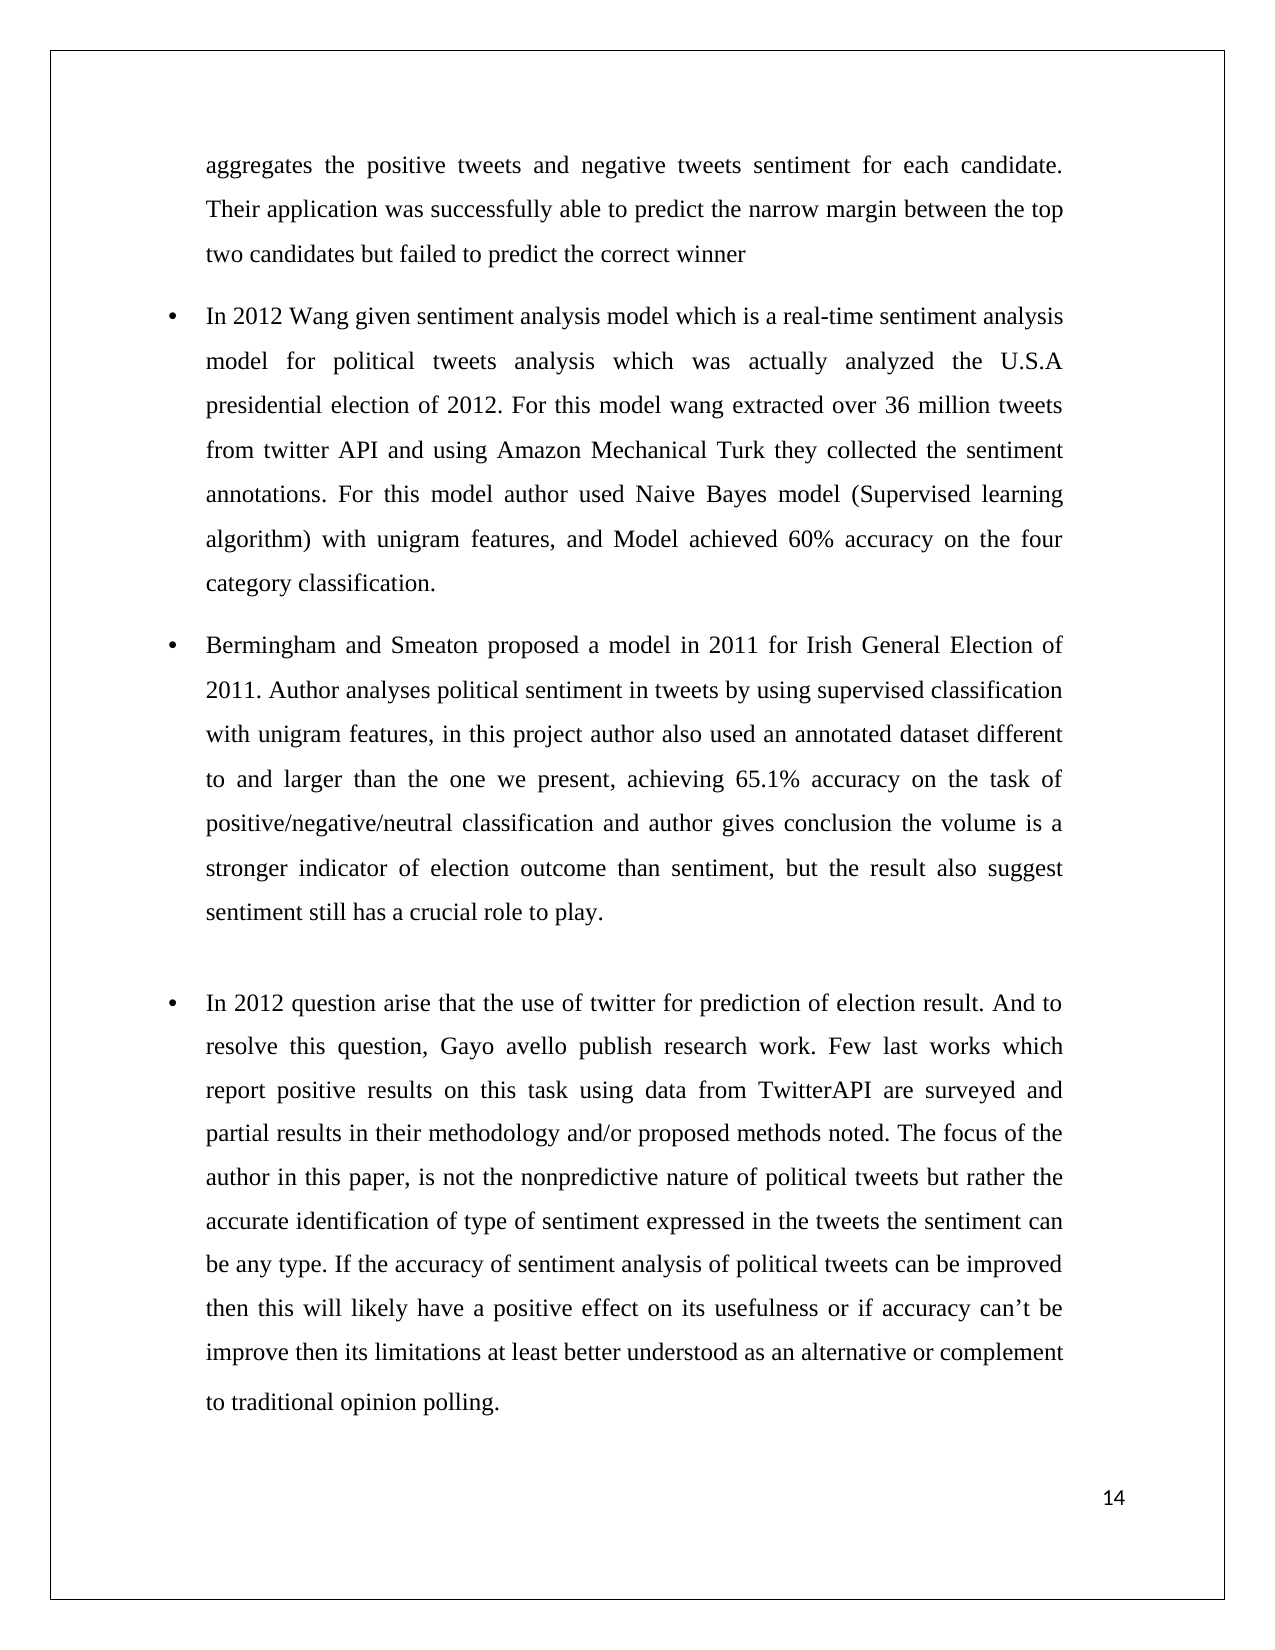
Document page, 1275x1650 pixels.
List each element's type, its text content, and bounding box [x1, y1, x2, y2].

list In 2012 Wang given sentiment analysis model which is a real-time sentiment analysis model for political tweets analysis which was actually analyzed the U.S.A presidential election of 2012. For this model wang extracted over 36 million tweets from twitter API and using Amazon Mechanical Turk they collected the sentiment annotations. For this model author used Naive Bayes model (Supervised learning algorithm) with unigram features, and Model achieved 60% accuracy on the four category classification. [168, 301, 1064, 597]
list Bermingham and Smeaton proposed a model in 2011 for Irish General Election of 2011. Author analyses political sentiment in tweets by using supervised classification with unigram features, in this project author also used an annotated dataset different to and larger than the one we present, achieving 65.1% accuracy on the task of positive/negative/neutral classification and author gives conclusion the volume is a stronger indicator of election outcome than sentiment, but the result also suggest sentiment still has a crucial role to play. [168, 630, 1064, 926]
list In 2012 question arise that the use of twitter for prediction of election result. And to resolve this question, Gayo avello publish research work. Few last works which report positive results on this task using data from TwitterAPI are surveyed and partial results in their methodology and/or proposed methods noted. The focus of the author in this paper, is not the nonpredictive nature of political tweets but rather the accurate identification of type of sentiment expressed in the tweets the sentiment can be any type. If the accuracy of sentiment analysis of political tweets can be improved then this will likely have a positive effect on its usefulness or if accuracy can’t be improve then its limitations at least better understood as an alternative or complement to traditional opinion polling. [168, 987, 1064, 1416]
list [168, 150, 1064, 268]
